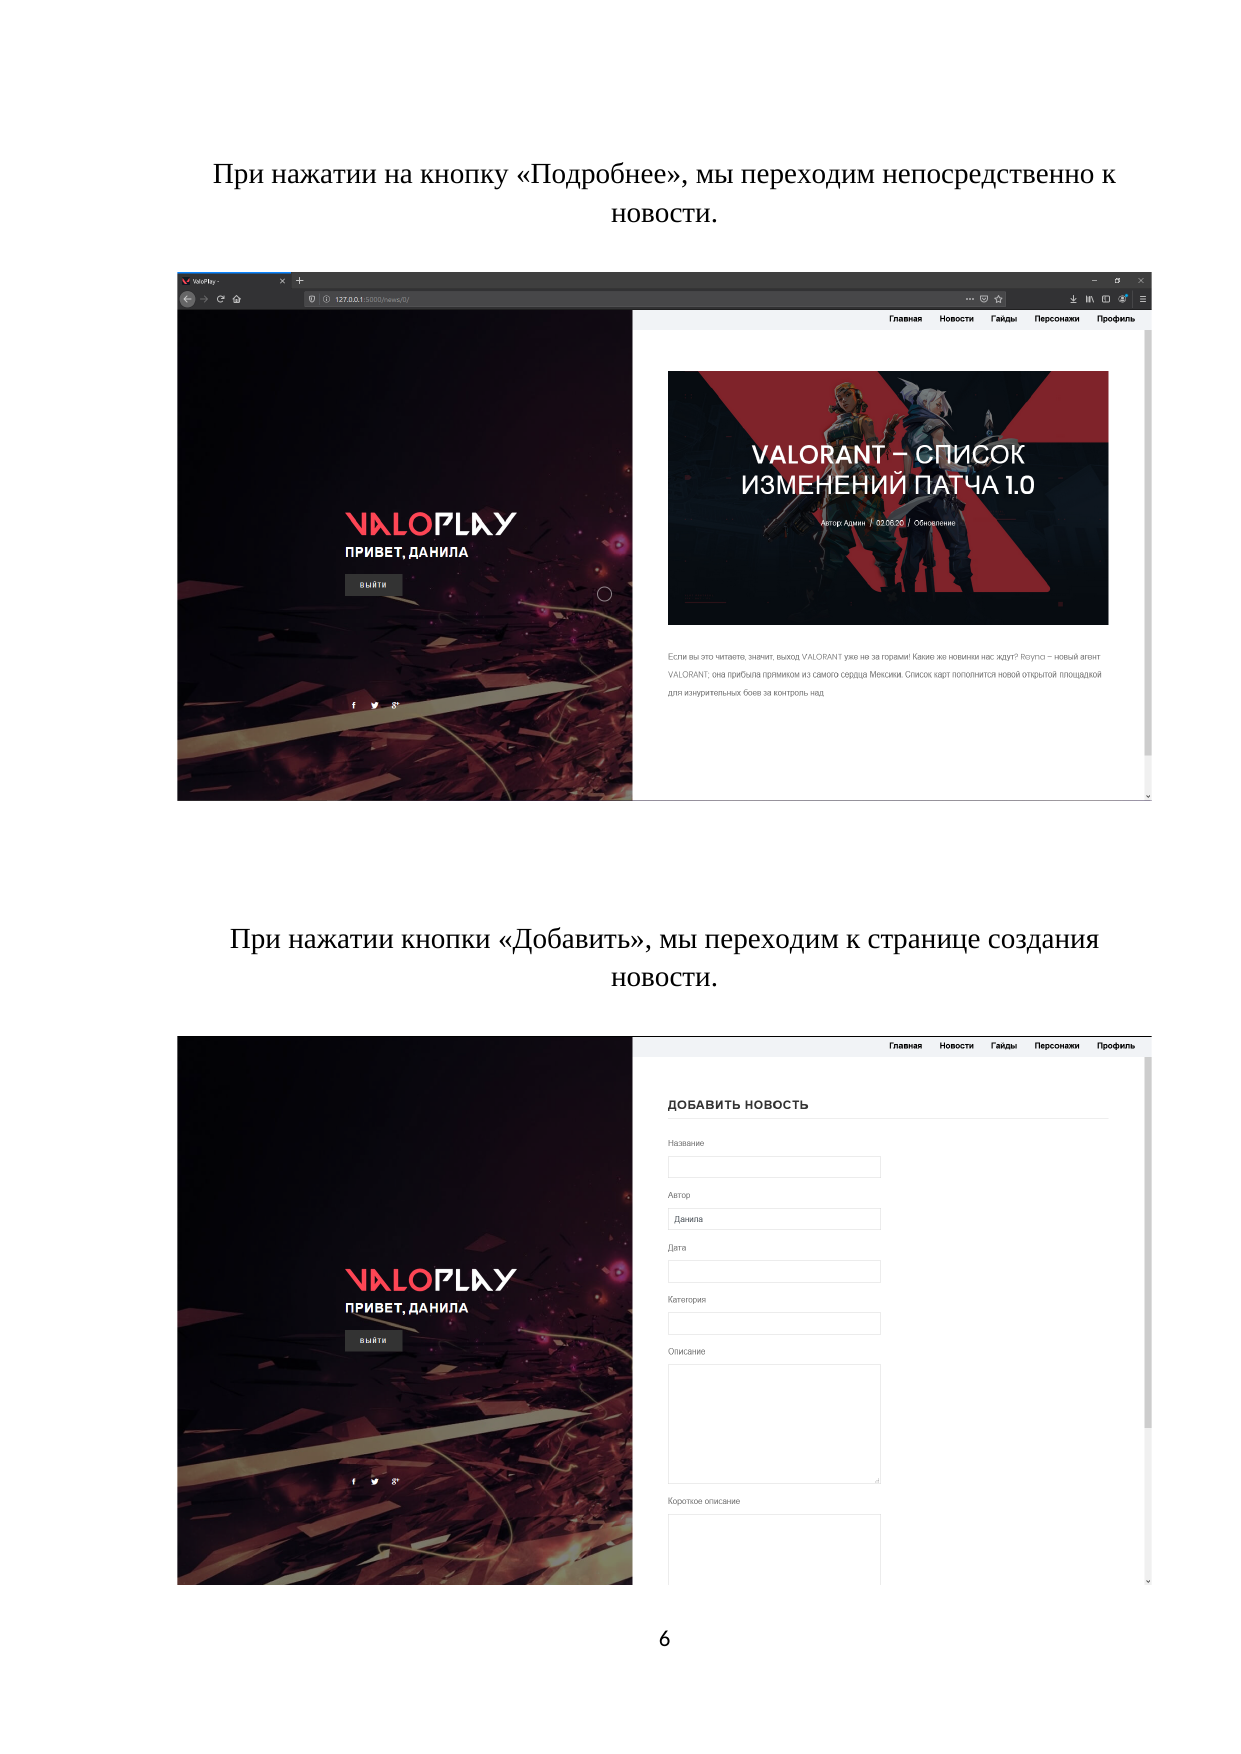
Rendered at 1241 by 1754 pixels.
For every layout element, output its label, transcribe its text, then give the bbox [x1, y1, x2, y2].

text При нажатии на кнопку «Подробнее», мы переходим непосредственно к новости. [177, 157, 1152, 229]
picture [177, 1036, 1152, 1585]
text При нажатии кнопки «Добавить», мы переходим к странице создания новости. [177, 921, 1152, 993]
picture [177, 272, 1152, 801]
